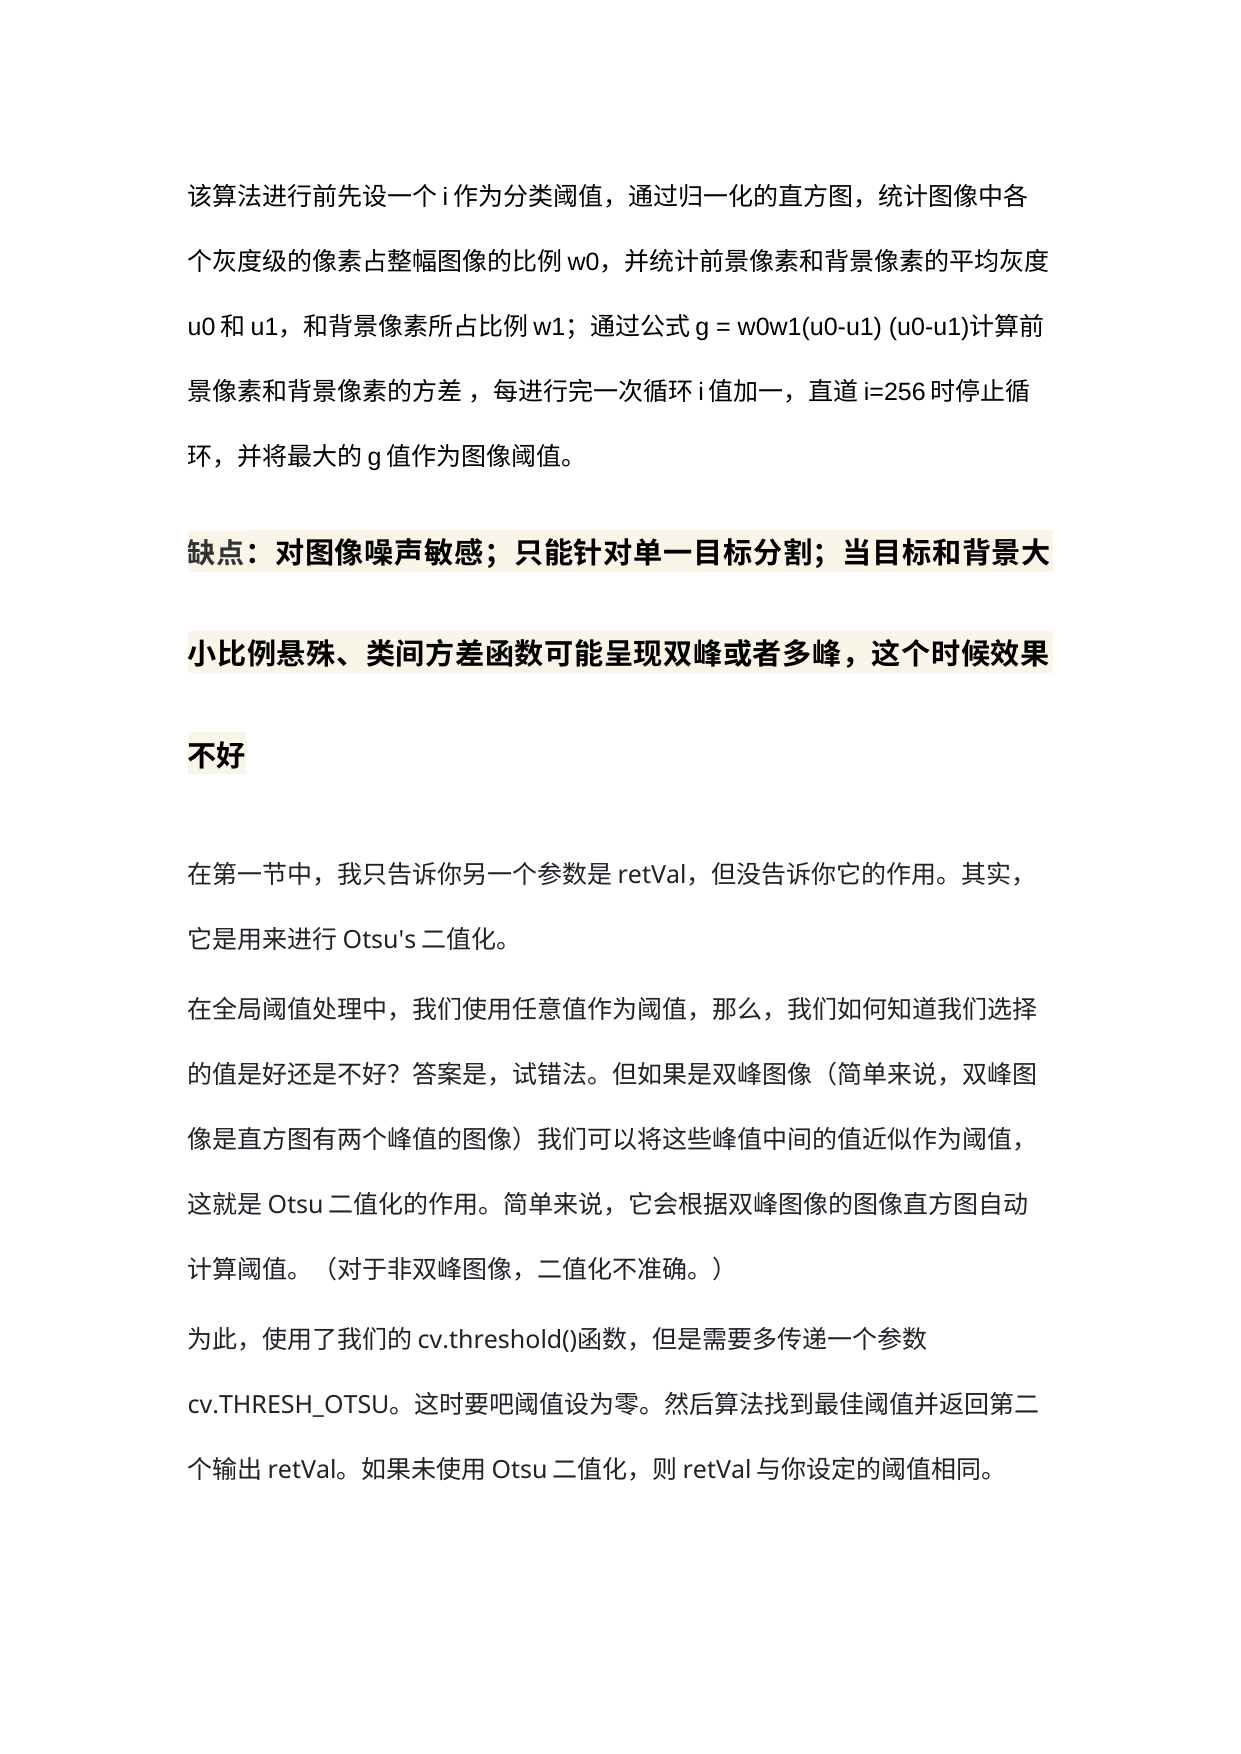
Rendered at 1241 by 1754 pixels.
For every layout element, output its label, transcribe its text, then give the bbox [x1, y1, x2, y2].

subtitle 缺点：对图像噪声敏感；只能针对单一目标分割；当目标和背景大小比例悬殊、类间方差函数可能呈现双峰或者多峰，这个时候效果不好 [187, 518, 1053, 786]
text 在第一节中，我只告诉你另一个参数是retVal，但没告诉你它的作用。其实，它是用来进行Otsu's二值化。 [187, 840, 1053, 970]
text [187, 162, 1053, 487]
text 为此，使用了我们的cv.threshold()函数，但是需要多传递一个参数cv.THRESH_OTSU。这时要吧阈值设为零。然后算法找到最佳阈值并返回第二个输出retVal。如果未使用Otsu二值化，则retVal与你设定的阈值相同。 [187, 1305, 1053, 1500]
text 在全局阈值处理中，我们使用任意值作为阈值，那么，我们如何知道我们选择的值是好还是不好？答案是，试错法。但如果是双峰图像（简单来说，双峰图像是直方图有两个峰值的图像）我们可以将这些峰值中间的值近似作为阈值，这就是Otsu二值化的作用。简单来说，它会根据双峰图像的图像直方图自动计算阈值。（对于非双峰图像，二值化不准确。） [187, 975, 1053, 1300]
